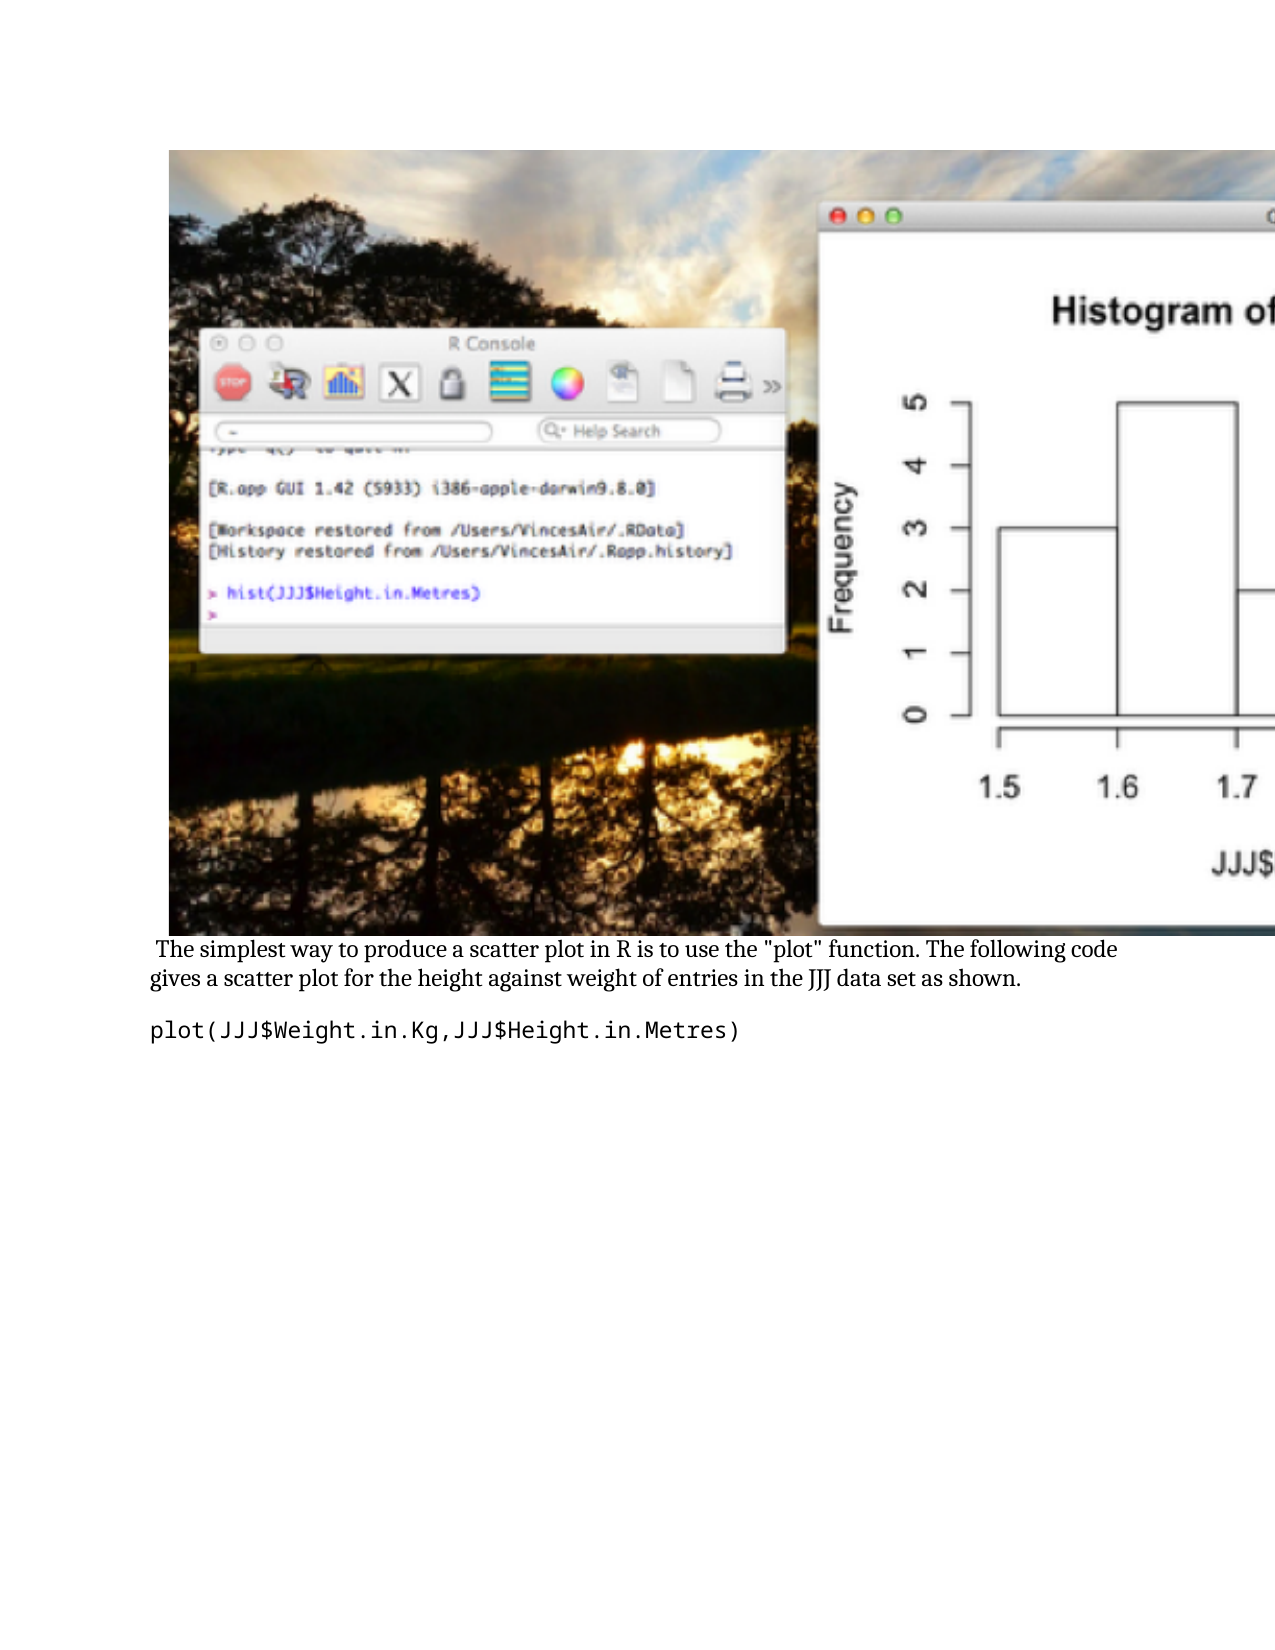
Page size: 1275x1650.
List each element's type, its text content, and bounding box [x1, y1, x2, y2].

picture [168, 150, 1275, 936]
text plot(JJJ$Weight.in.Kg,JJJ$Height.in.Metres) [150, 1014, 1125, 1045]
